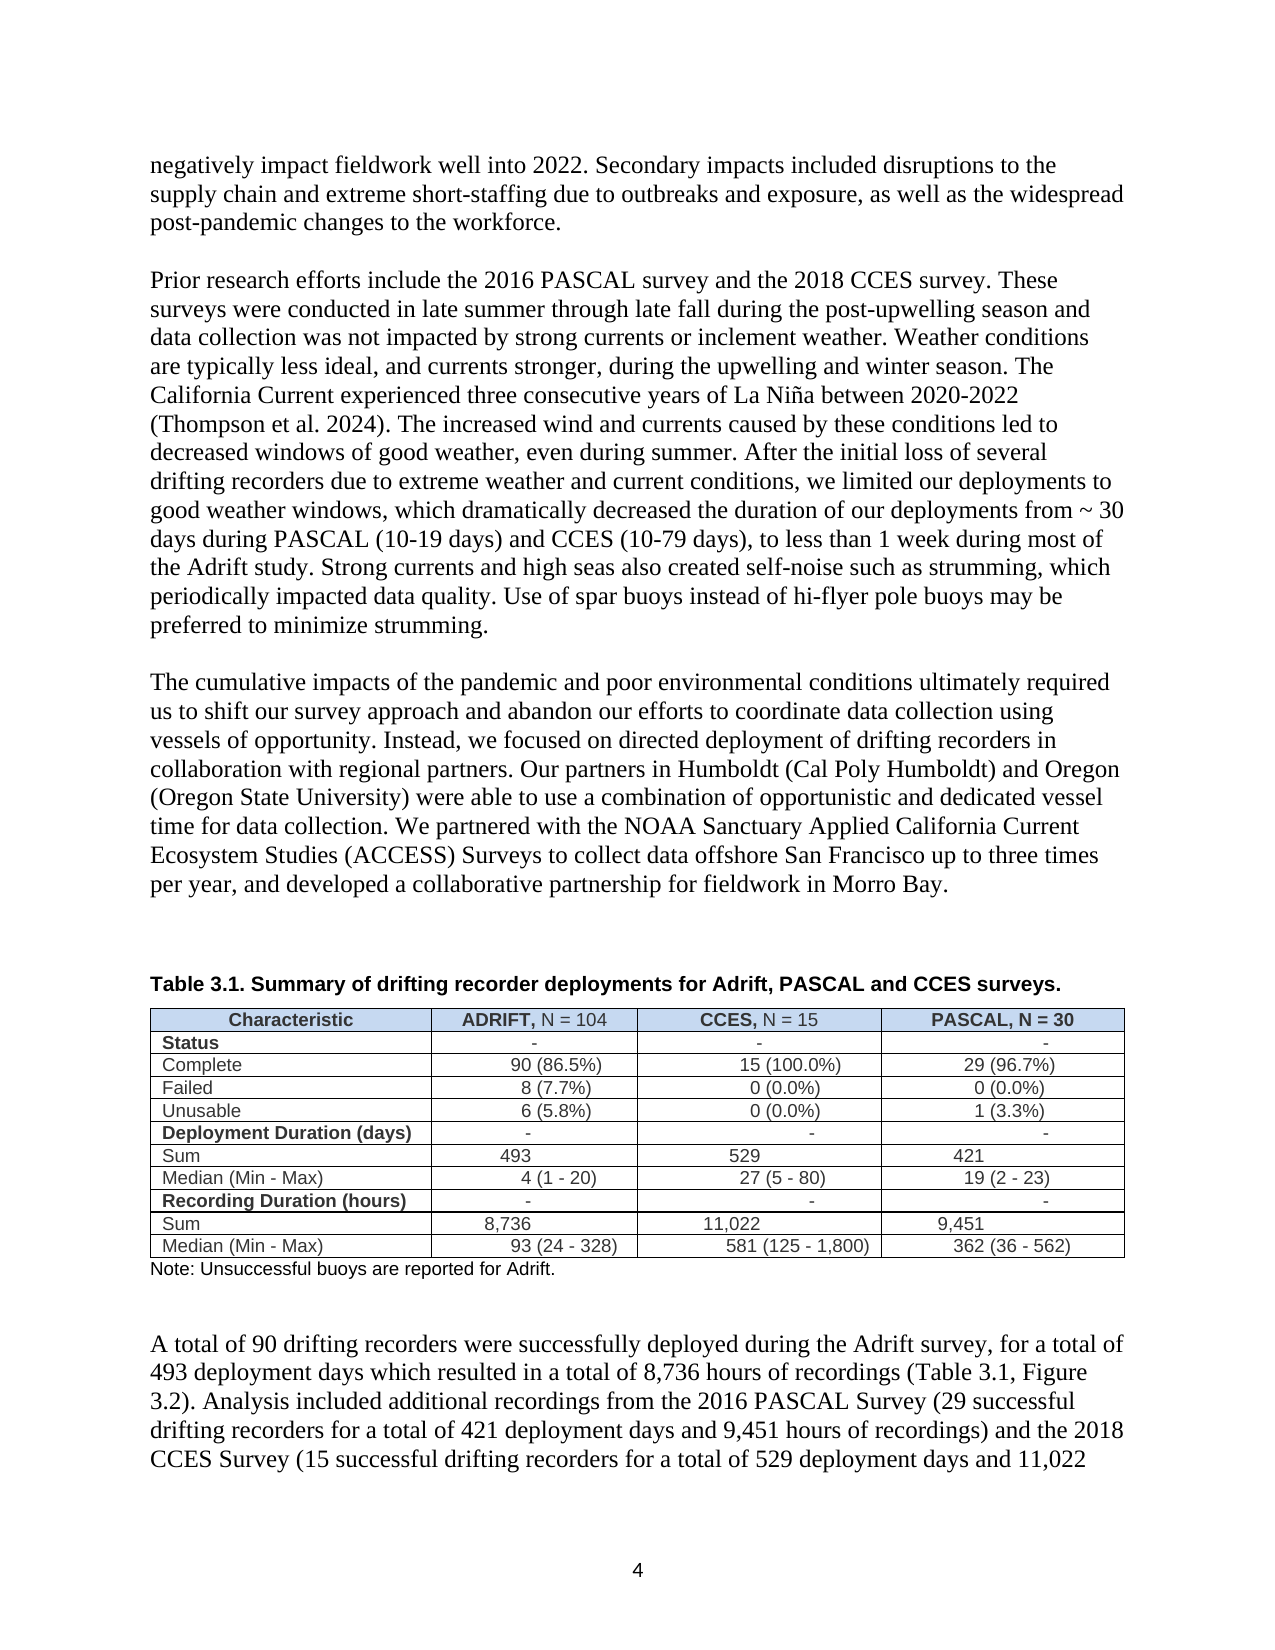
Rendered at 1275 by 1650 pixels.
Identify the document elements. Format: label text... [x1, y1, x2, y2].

text Prior research efforts include the 2016 PASCAL survey and the 2018 CCES survey. These surveys were conducted in late summer through late fall during the post-upwelling season and data collection was not impacted by strong currents or inclement weather. Weather conditions are typically less ideal, and currents stronger, during the upwelling and winter season. The California Current experienced three consecutive years of La Niña between 2020-2022 (Thompson et al. 2024). The increased wind and currents caused by these conditions led to decreased windows of good weather, even during summer. After the initial loss of several drifting recorders due to extreme weather and current conditions, we limited our deployments to good weather windows, which dramatically decreased the duration of our deployments from ~ 30 days during PASCAL (10-19 days) and CCES (10-79 days), to less than 1 week during most of the Adrift study. Strong currents and high seas also created self-noise such as strumming, which periodically impacted data quality. Use of spar buoys instead of hi-flyer pole buoys may be preferred to minimize strumming. [150, 265, 1125, 639]
table_cell Sum [151, 1213, 431, 1234]
table_cell 11,022 [638, 1213, 881, 1234]
table_cell 529 [638, 1145, 881, 1166]
table_cell Recording Duration (hours) [151, 1190, 431, 1211]
table_cell 0 (0.0%) [638, 1077, 881, 1098]
table_cell - [638, 1190, 881, 1211]
table_cell 493 [432, 1145, 637, 1166]
table_cell 19 (2 - 23) [882, 1167, 1124, 1189]
table_cell 581 (125 - 1,800) [638, 1235, 881, 1257]
table_cell Median (Min - Max) [151, 1235, 431, 1257]
table_cell Sum [151, 1145, 431, 1166]
table_cell 0 (0.0%) [882, 1077, 1124, 1098]
table_cell 421 [882, 1145, 1124, 1166]
text Note: Unsuccessful buoys are reported for Adrift. [150, 1258, 1125, 1279]
table_cell - [882, 1032, 1124, 1053]
table_cell - [432, 1190, 637, 1211]
table_cell 6 (5.8%) [432, 1099, 637, 1121]
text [150, 1329, 1125, 1472]
table_header ADRIFT, N = 104 [432, 1009, 637, 1031]
table_cell 29 (96.7%) [882, 1054, 1124, 1076]
table_cell 15 (100.0%) [638, 1054, 881, 1076]
table_cell Median (Min - Max) [151, 1167, 431, 1189]
table_cell 90 (86.5%) [432, 1054, 637, 1076]
table_cell - [882, 1122, 1124, 1143]
table_cell 8 (7.7%) [432, 1077, 637, 1098]
table_cell - [432, 1032, 637, 1053]
table_header Characteristic [151, 1009, 431, 1031]
table_header PASCAL, N = 30 [882, 1009, 1124, 1031]
table_cell Failed [151, 1077, 431, 1098]
table_cell Complete [151, 1054, 431, 1076]
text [150, 150, 1125, 236]
table_cell - [638, 1122, 881, 1143]
table_header CCES, N = 15 [638, 1009, 881, 1031]
table_cell 4 (1 - 20) [432, 1167, 637, 1189]
table_cell 93 (24 - 328) [432, 1235, 637, 1257]
table_cell Unusable [151, 1099, 431, 1121]
table_cell - [432, 1122, 637, 1143]
table_cell 8,736 [432, 1213, 637, 1234]
table_cell Status [151, 1032, 431, 1053]
table_cell 9,451 [882, 1213, 1124, 1234]
text The cumulative impacts of the pandemic and poor environmental conditions ultimately required us to shift our survey approach and abandon our efforts to coordinate data collection using vessels of opportunity. Instead, we focused on directed deployment of drifting recorders in collaboration with regional partners. Our partners in Humboldt (Cal Poly Humboldt) and Oregon (Oregon State University) were able to use a combination of opportunistic and dedicated vessel time for data collection. We partnered with the NOAA Sanctuary Applied California Current Ecosystem Studies (ACCESS) Surveys to collect data offshore San Francisco up to three times per year, and developed a collaborative partnership for fieldwork in Morro Bay. [150, 667, 1125, 897]
table_cell 0 (0.0%) [638, 1099, 881, 1121]
table_cell - [882, 1190, 1124, 1211]
table_cell 1 (3.3%) [882, 1099, 1124, 1121]
table_cell Deployment Duration (days) [151, 1122, 431, 1143]
table_cell 27 (5 - 80) [638, 1167, 881, 1189]
title Table .. Summary of drifting recorder deployments for Adrift, PASCAL and CCES surveys. [150, 971, 1125, 995]
table_cell - [638, 1032, 881, 1053]
table_cell 362 (36 - 562) [882, 1235, 1124, 1257]
